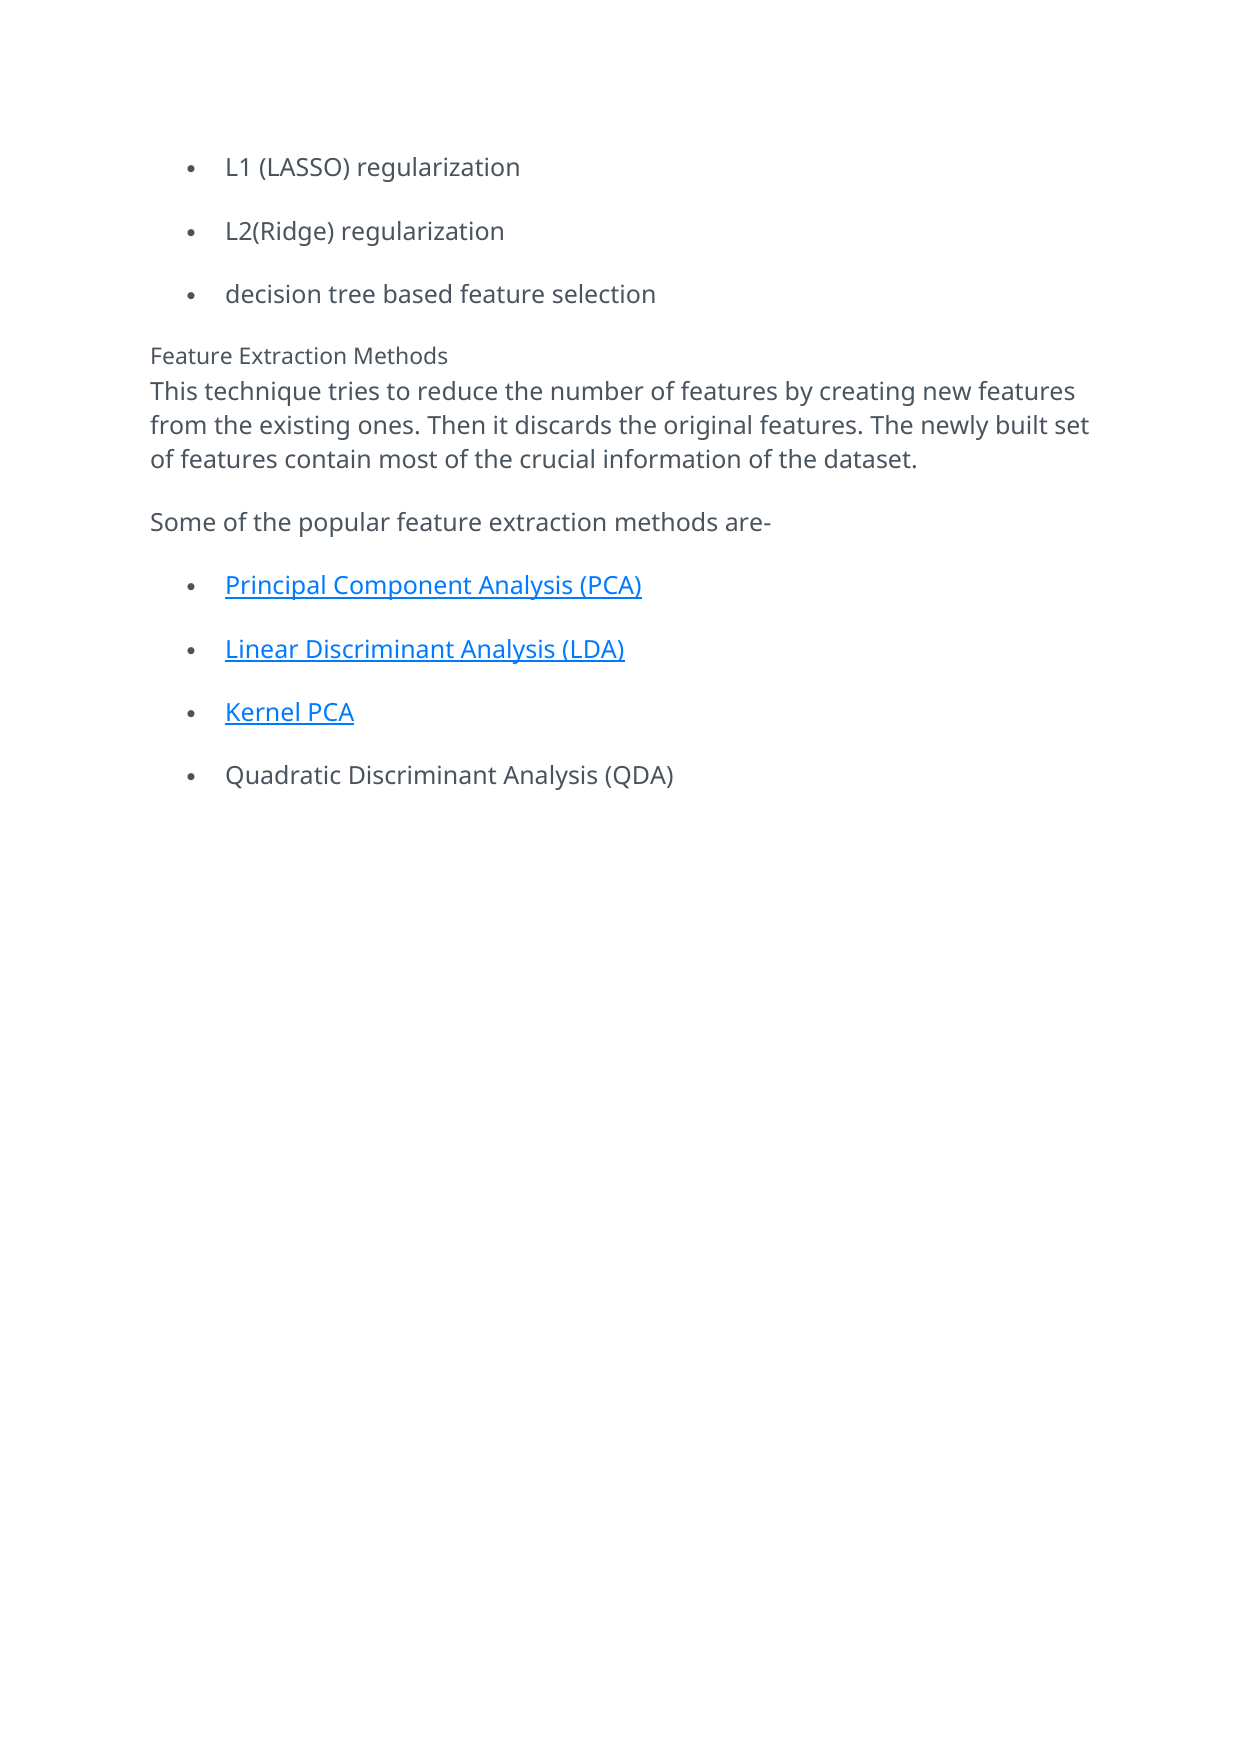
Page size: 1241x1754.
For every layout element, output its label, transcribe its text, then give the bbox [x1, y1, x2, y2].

list Linear Discriminant Analysis (LDA) [187, 631, 1090, 665]
subtitle Feature Extraction Methods [150, 340, 1090, 371]
list Principal Component Analysis (PCA) [187, 568, 1090, 602]
text This technique tries to reduce the number of features by creating new features from the existing ones. Then it discards the original features. The newly built set of features contain most of the crucial information of the dataset. [150, 373, 1090, 476]
list decision tree based feature selection [187, 276, 1090, 311]
text Some of the popular feature extraction methods are- [150, 505, 1090, 539]
list Quadratic Discriminant Analysis (QDA) [187, 758, 1090, 792]
list Kernel PCA [187, 694, 1090, 728]
list L2(Ridge) regularization [187, 213, 1090, 247]
list L1 (LASSO) regularization [187, 150, 1090, 184]
